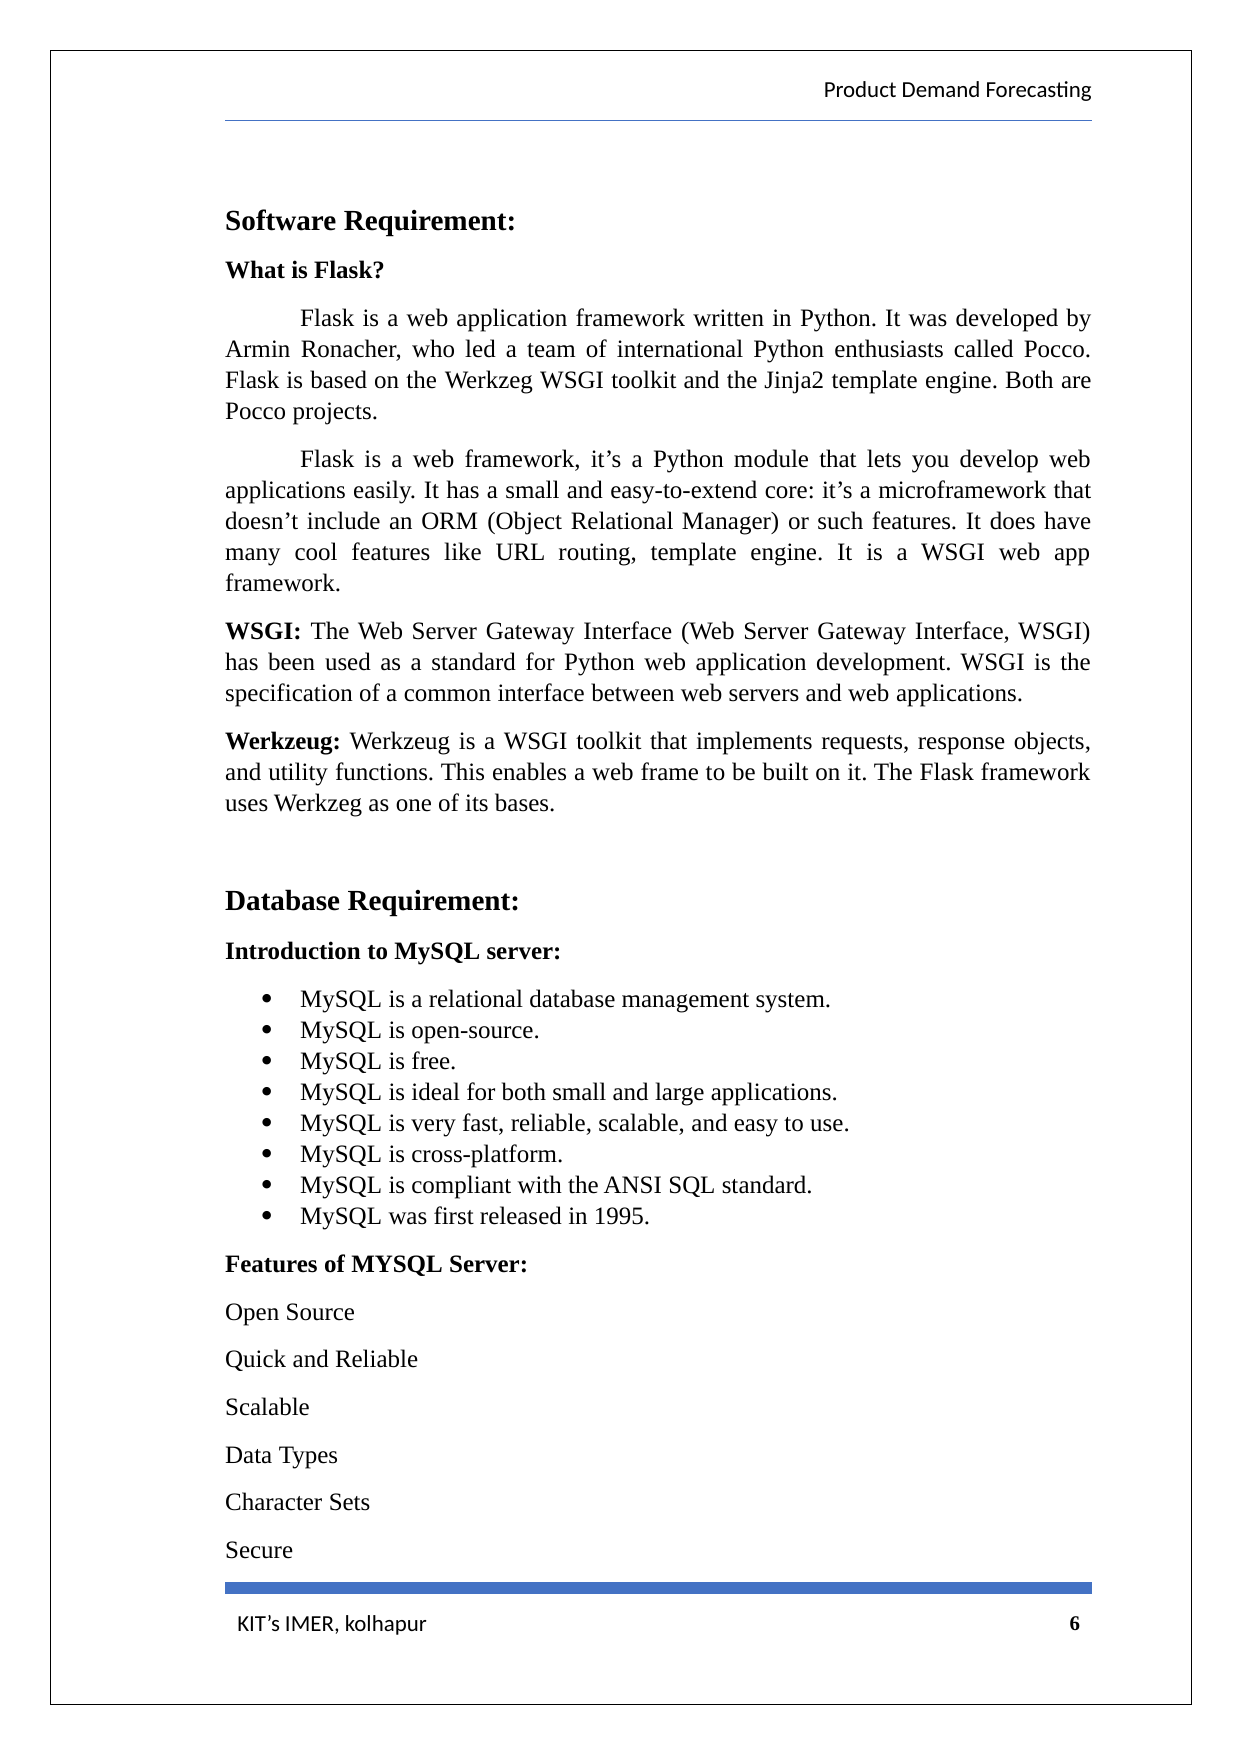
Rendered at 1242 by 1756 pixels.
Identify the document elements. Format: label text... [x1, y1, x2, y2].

text Open Source [225, 1297, 1092, 1325]
list MySQL was first released in 1995. [262, 1201, 1092, 1230]
text Character Sets [225, 1487, 1092, 1516]
list MySQL is cross-platform. [262, 1139, 1092, 1168]
list MySQL is free. [262, 1046, 1092, 1075]
list MySQL is compliant with the ANSI SQL standard. [262, 1170, 1092, 1199]
text Werkzeug: Werkzeug is a WSGI toolkit that implements requests, response objects, and utility functions. This enables a web frame to be built on it. The Flask framework uses Werkzeg as one of its bases. [225, 726, 1092, 817]
text Secure [225, 1535, 1092, 1564]
text Quick and Reliable [225, 1344, 1092, 1373]
list MySQL is very fast, reliable, scalable, and easy to use. [262, 1108, 1092, 1137]
text Introduction to MySQL server: [225, 936, 1092, 965]
text Data Types [225, 1440, 1092, 1468]
text Scalable [225, 1392, 1092, 1421]
text Database Requirement: [225, 883, 1092, 917]
list MySQL is ideal for both small and large applications. [262, 1077, 1092, 1106]
text Flask is a web application framework written in Python. It was developed by Armin Ronacher, who led a team of international Python enthusiasts called Pocco. Flask is based on the Werkzeg WSGI toolkit and the Jinja2 template engine. Both are Pocco projects. [225, 303, 1092, 425]
text Software Requirement: [225, 203, 1092, 236]
text WSGI: The Web Server Gateway Interface (Web Server Gateway Interface, WSGI) has been used as a standard for Python web application development. WSGI is the specification of a common interface between web servers and web applications. [225, 616, 1092, 707]
text Flask is a web framework, it’s a Python module that lets you develop web applications easily. It has a small and easy-to-extend core: it’s a microframework that doesn’t include an ORM (Object Relational Manager) or such features. It does have many cool features like URL routing, template engine. It is a WSGI web app framework. [225, 444, 1092, 597]
text Features of MYSQL Server: [225, 1249, 1092, 1278]
list MySQL is open-source. [262, 1015, 1092, 1044]
list MySQL is a relational database management system. [262, 984, 1092, 1013]
text What is Flask? [225, 256, 1092, 284]
